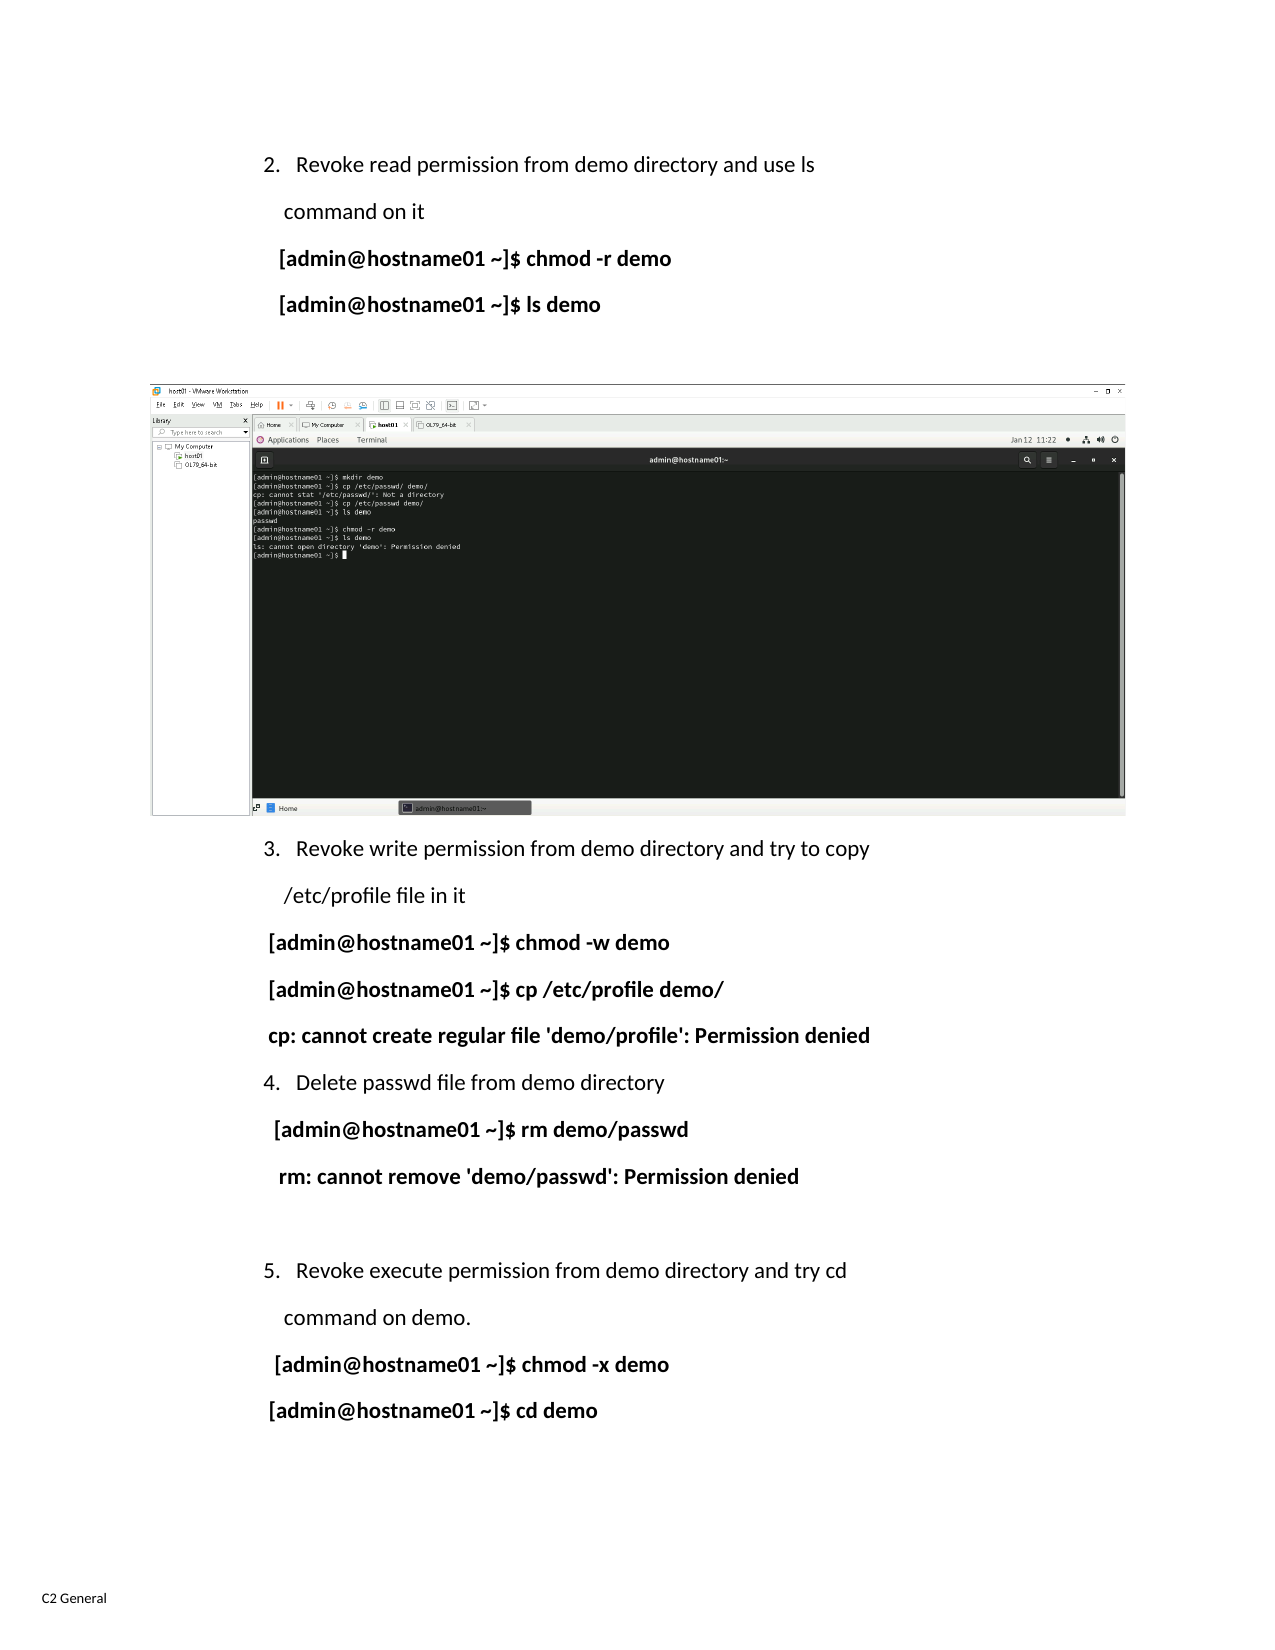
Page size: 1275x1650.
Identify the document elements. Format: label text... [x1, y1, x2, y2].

text command on demo. [150, 1303, 1125, 1331]
text [admin@hostname01 ~]$ chmod -x demo [150, 1350, 1125, 1378]
text 5. Revoke execute permission from demo directory and try cd [150, 1256, 1125, 1284]
text 2. Revoke read permission from demo directory and use ls [150, 150, 1125, 178]
text rm: cannot remove 'demo/passwd': Permission denied [150, 1162, 1125, 1190]
picture [150, 384, 1125, 816]
text [admin@hostname01 ~]$ cp /etc/profile demo/ [150, 975, 1125, 1003]
text 3. Revoke write permission from demo directory and try to copy [150, 834, 1125, 862]
text /etc/profile file in it [150, 881, 1125, 909]
text [admin@hostname01 ~]$ rm demo/passwd [150, 1115, 1125, 1143]
text [admin@hostname01 ~]$ chmod -w demo [150, 928, 1125, 956]
text command on it [150, 197, 1125, 225]
text [admin@hostname01 ~]$ cd demo [150, 1397, 1125, 1424]
text [admin@hostname01 ~]$ chmod -r demo [150, 244, 1125, 272]
text cp: cannot create regular file 'demo/profile': Permission denied [150, 1022, 1125, 1049]
text [admin@hostname01 ~]$ ls demo [150, 291, 1125, 319]
text 4. Delete passwd file from demo directory [150, 1068, 1125, 1096]
